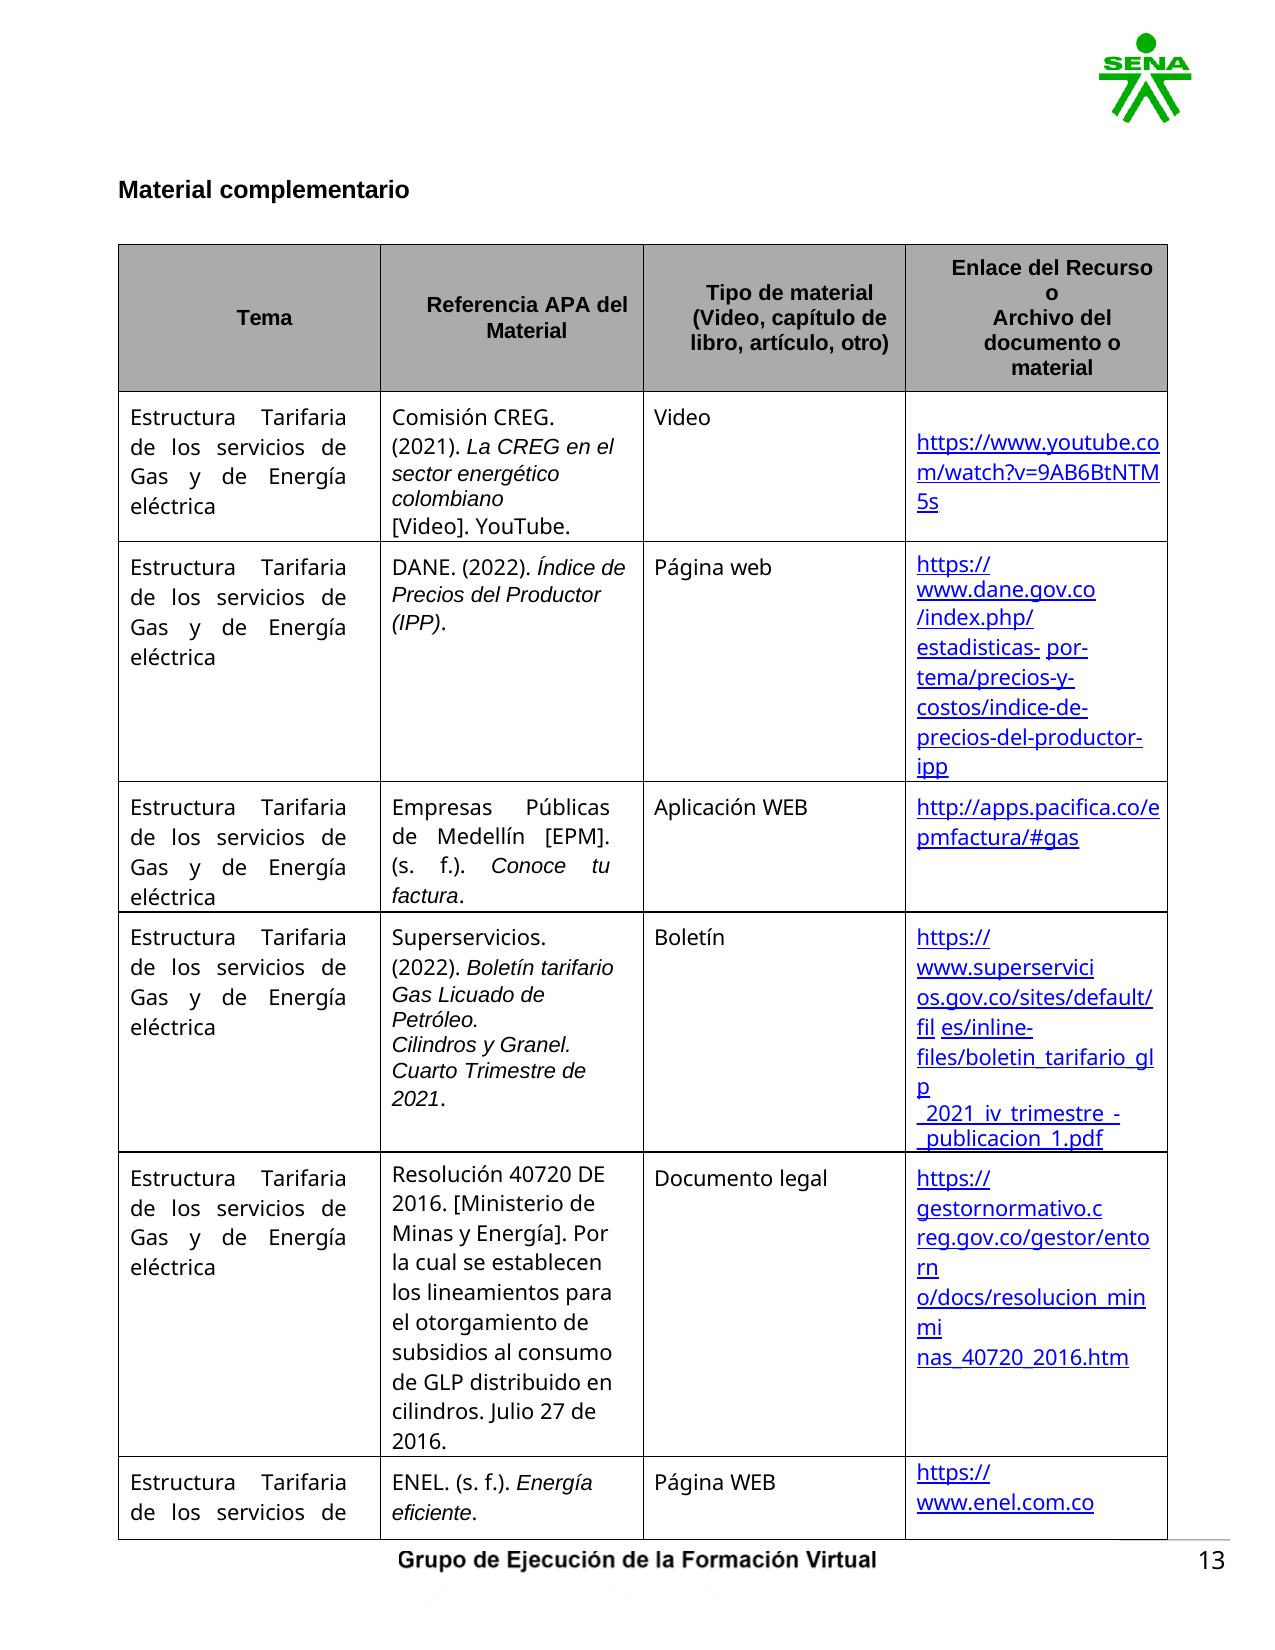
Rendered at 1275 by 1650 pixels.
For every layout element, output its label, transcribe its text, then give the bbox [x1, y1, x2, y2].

table_cell Estructura Tarifaria de los servicios de Gas y de Energía eléctrica [119, 542, 380, 781]
table_cell Documento legal [644, 1153, 905, 1456]
table_cell https://www.dane.gov.co /index.php/estadisticas- por-tema/precios-y- costos/indice-de- precios-del-productor- ipp [906, 542, 1167, 781]
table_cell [381, 1457, 643, 1538]
table_cell Comisión CREG. (2021). La CREG en el sector energético colombiano [Video]. YouTube. [381, 392, 643, 541]
picture [398, 1551, 876, 1611]
table_cell Página web [644, 542, 905, 781]
table_cell Página WEB [644, 1457, 905, 1538]
table_cell https://www.youtube.co m/watch?v=9AB6BtNTM 5s [906, 392, 1167, 541]
table_header Tema [119, 245, 380, 391]
table_cell Superservicios. (2022). Boletín tarifario Gas Licuado de Petróleo. Cilindros y Granel. Cuarto Trimestre de 2021. [381, 913, 643, 1151]
table_cell https://www.superservici os.gov.co/sites/default/fil es/inline- files/boletin_tarifario_glp _2021_iv_trimestre_- _publicacion_1.pdf [906, 913, 1167, 1151]
table_cell Aplicación WEB [644, 782, 905, 911]
table_cell https://gestornormativo.c reg.gov.co/gestor/entorn o/docs/resolucion_minmi nas_40720_2016.htm [906, 1153, 1167, 1456]
table_header Tipo de material (Video, capítulo de libro, artículo, otro) [644, 245, 905, 391]
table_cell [906, 1457, 1167, 1538]
table_cell Boletín [644, 913, 905, 1151]
table_cell Estructura Tarifaria de los servicios de Gas y de Energía eléctrica [119, 913, 380, 1151]
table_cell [119, 1457, 380, 1538]
table_cell Estructura Tarifaria de los servicios de Gas y de Energía eléctrica [119, 392, 380, 541]
subtitle Material complementario [118, 175, 1237, 204]
table_header Enlace del Recurso o Archivo del documento o material [906, 245, 1167, 391]
table_cell Estructura Tarifaria de los servicios de Gas y de Energía eléctrica [119, 782, 380, 911]
table_header Referencia APA del Material [381, 245, 643, 391]
table_cell Video [644, 392, 905, 541]
table_cell DANE. (2022). Índice de Precios del Productor (IPP). [381, 542, 643, 781]
table_cell Empresas Públicas de Medellín [EPM]. (s. f.). Conoce tu factura. [381, 782, 643, 911]
table_cell Resolución 40720 DE 2016. [Ministerio de Minas y Energía]. Por la cual se establecen los lineamientos para el otorgamiento de subsidios al consumo de GLP distribuido en cilindros. Julio 27 de 2016. [381, 1153, 643, 1456]
table_cell Estructura Tarifaria de los servicios de Gas y de Energía eléctrica [119, 1153, 380, 1456]
table_cell http://apps.pacifica.co/e pmfactura/#gas [906, 782, 1167, 911]
picture [1099, 33, 1192, 123]
